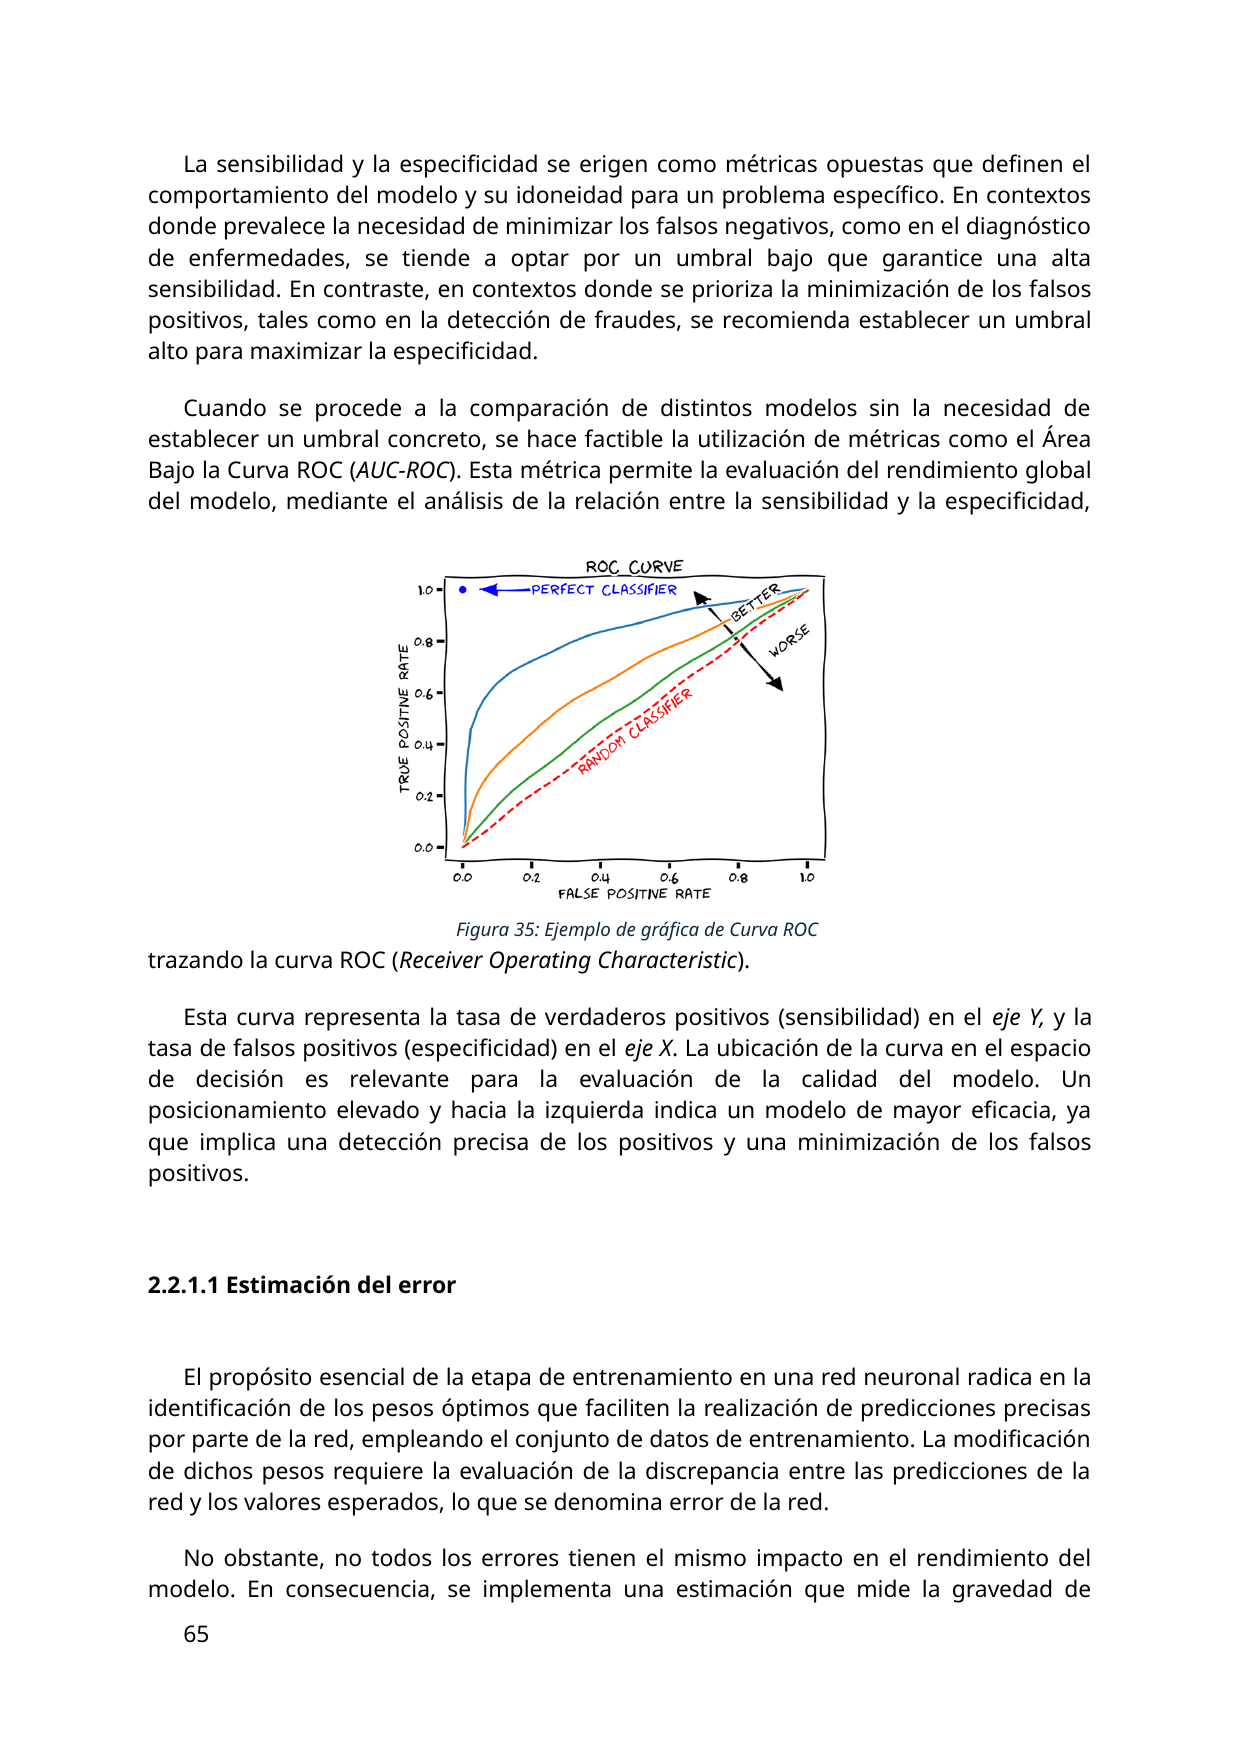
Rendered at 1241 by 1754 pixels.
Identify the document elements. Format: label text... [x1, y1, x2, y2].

subtitle 2.2.1.1 Estimación del error [148, 1269, 1092, 1300]
text La sensibilidad y la especificidad se erigen como métricas opuestas que definen el comportamiento del modelo y su idoneidad para un problema específico. En contextos donde prevalece la necesidad de minimizar los falsos negativos, como en el diagnóstico de enfermedades, se tiende a optar por un umbral bajo que garantice una alta sensibilidad. En contraste, en contextos donde se prioriza la minimización de los falsos positivos, tales como en la detección de fraudes, se recomienda establecer un umbral alto para maximizar la especificidad. [148, 148, 1092, 366]
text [148, 1542, 1092, 1604]
picture [381, 546, 859, 908]
text El propósito esencial de la etapa de entrenamiento en una red neuronal radica en la identificación de los pesos óptimos que faciliten la realización de predicciones precisas por parte de la red, empleando el conjunto de datos de entrenamiento. La modificación de dichos pesos requiere la evaluación de la discrepancia entre las predicciones de la red y los valores esperados, lo que se denomina error de la red. [148, 1361, 1092, 1517]
text Esta curva representa la tasa de verdaderos positivos (sensibilidad) en el eje Y, y la tasa de falsos positivos (especificidad) en el eje X. La ubicación de la curva en el espacio de decisión es relevante para la evaluación de la calidad del modelo. Un posicionamiento elevado y hacia la izquierda indica un modelo de mayor eficacia, ya que implica una detección precisa de los positivos y una minimización de los falsos positivos. [148, 1000, 1092, 1188]
